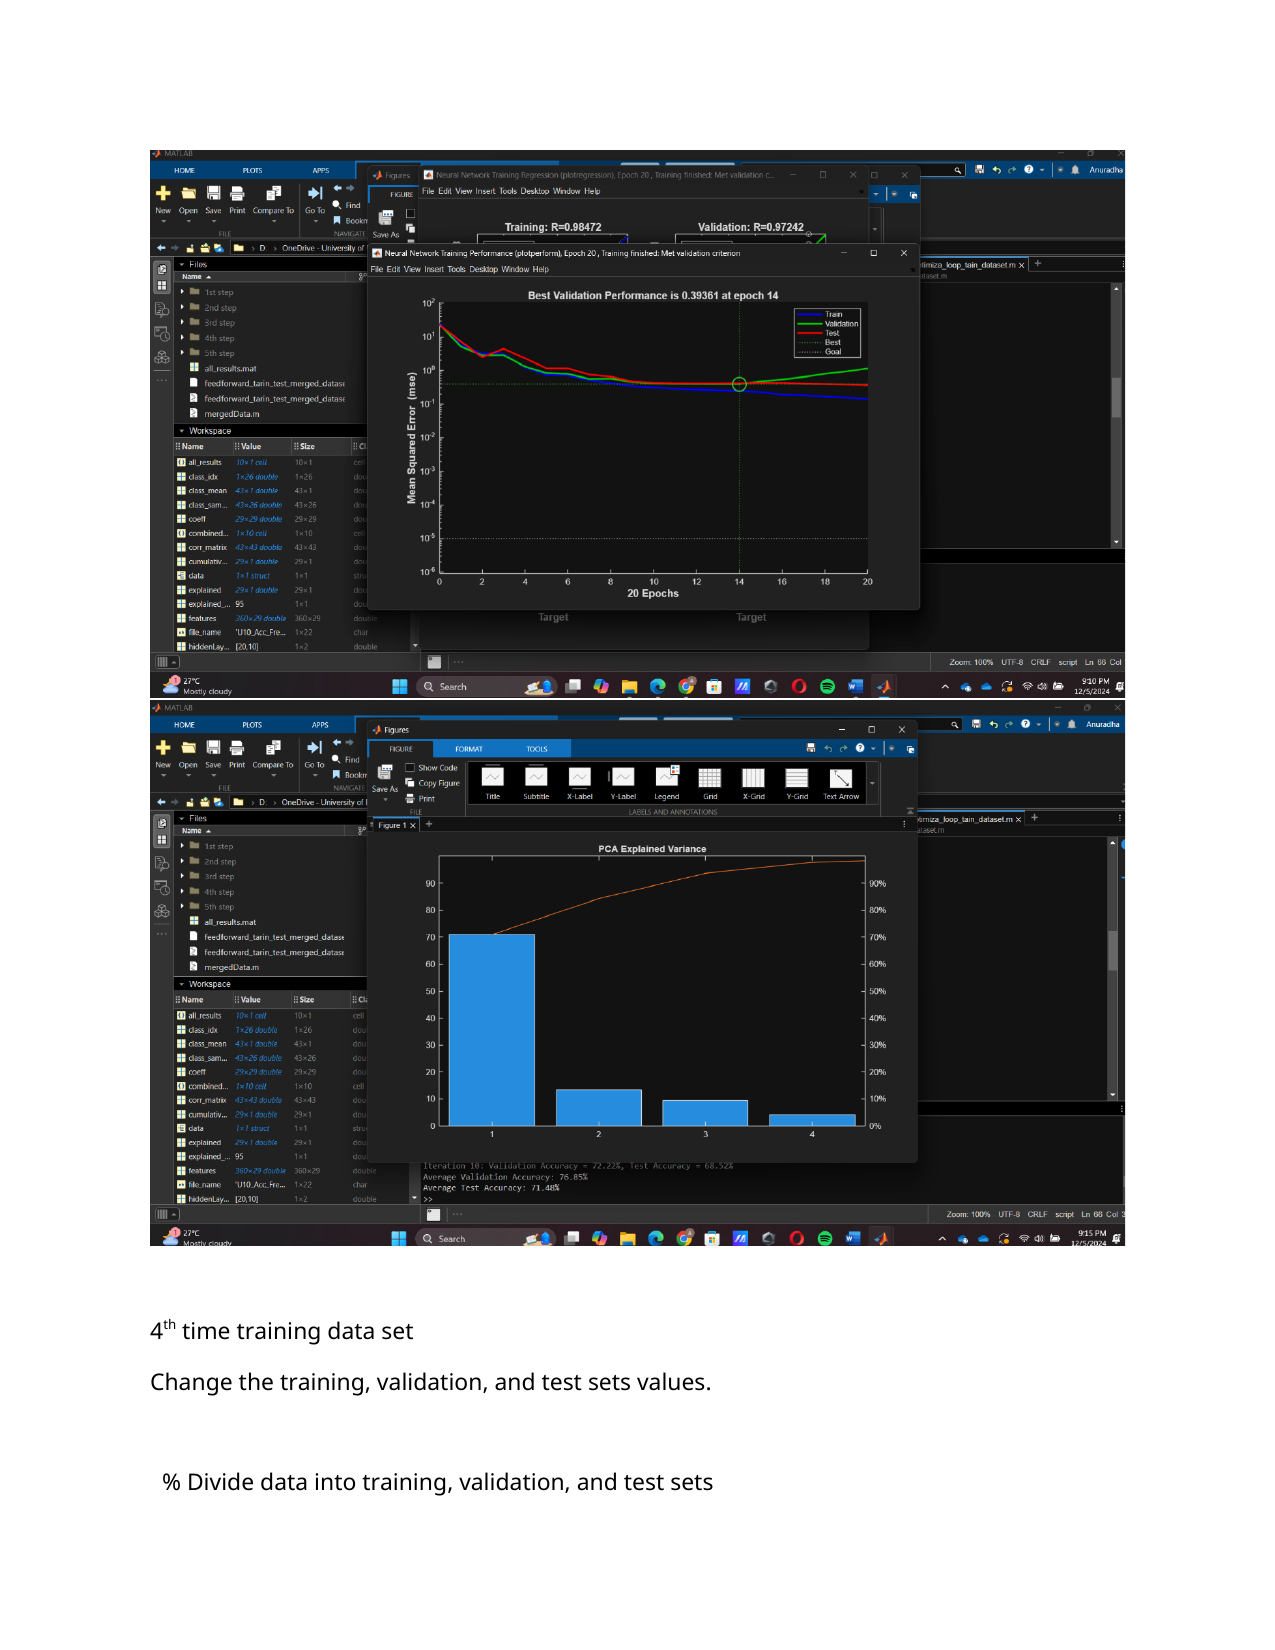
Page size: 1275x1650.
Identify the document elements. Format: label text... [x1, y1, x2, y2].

picture [150, 700, 1125, 1246]
text % Divide data into training, validation, and test sets [150, 1466, 1125, 1497]
text 4th time training data set [150, 1315, 1125, 1346]
text Change the training, validation, and test sets values. [150, 1365, 1125, 1397]
picture [150, 150, 1125, 698]
